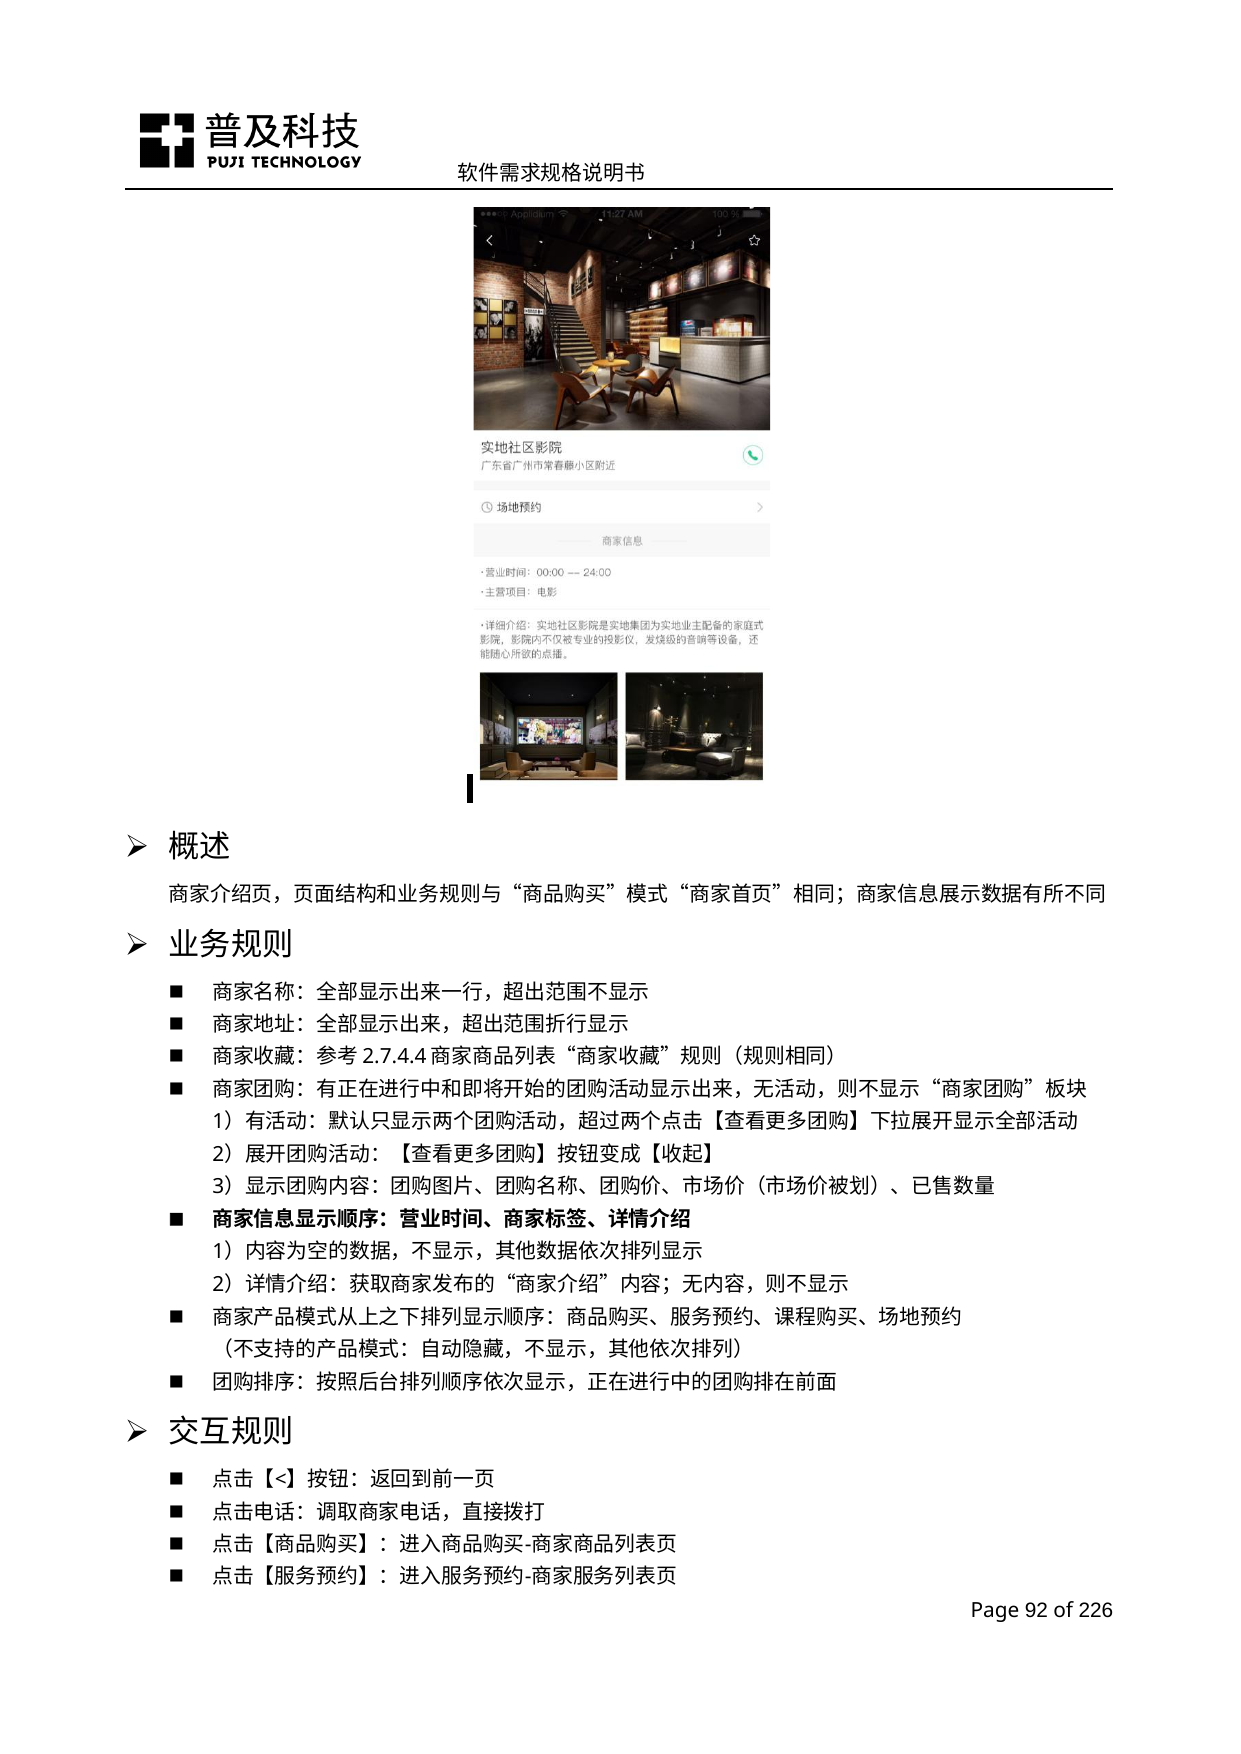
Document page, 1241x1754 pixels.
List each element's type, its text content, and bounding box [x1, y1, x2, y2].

list 商家地址：全部显示出来，超出范围折行显示 [168, 1006, 1113, 1039]
list 点击【<】按钮：返回到前一页 [168, 1461, 1113, 1494]
list 点击【服务预约】：进入服务预约-商家服务列表页 [168, 1559, 1113, 1591]
list 点击【商品购买】：进入商品购买-商家商品列表页 [168, 1526, 1113, 1559]
list 商家团购：有正在进行中和即将开始的团购活动显示出来，无活动，则不显示“商家团购”板块 [168, 1071, 1113, 1104]
list 业务规则 [124, 909, 1113, 974]
list 点击电话：调取商家电话，直接拨打 [168, 1494, 1113, 1526]
list 2）展开团购活动：【查看更多团购】按钮变成【收起】 [212, 1136, 1113, 1169]
list 2）详情介绍：获取商家发布的“商家介绍”内容；无内容，则不显示 [212, 1266, 1113, 1299]
list 交互规则 [124, 1396, 1113, 1461]
list 团购排序：按照后台排列顺序依次显示，正在进行中的团购排在前面 [168, 1364, 1113, 1396]
list 3）显示团购内容：团购图片、团购名称、团购价、市场价（市场价被划）、已售数量 [212, 1169, 1113, 1201]
list 商家介绍页，页面结构和业务规则与“商品购买”模式“商家首页”相同；商家信息展示数据有所不同 [168, 876, 1113, 909]
list （不支持的产品模式：自动隐藏，不显示，其他依次排列） [212, 1331, 1113, 1364]
list 商家收藏：参考2.7.4.4商家商品列表“商家收藏”规则（规则相同） [168, 1039, 1113, 1071]
list 商家信息显示顺序：营业时间、商家标签、详情介绍 [168, 1201, 1113, 1234]
list 概述 [124, 811, 1113, 876]
list 商家产品模式从上之下排列显示顺序：商品购买、服务预约、课程购买、场地预约 [168, 1299, 1113, 1331]
list 商家名称：全部显示出来一行，超出范围不显示 [168, 974, 1113, 1006]
list 1）内容为空的数据，不显示，其他数据依次排列显示 [212, 1234, 1113, 1266]
picture [124, 103, 365, 180]
picture [473, 207, 771, 798]
list 1）有活动：默认只显示两个团购活动，超过两个点击【查看更多团购】下拉展开显示全部活动 [212, 1104, 1113, 1136]
